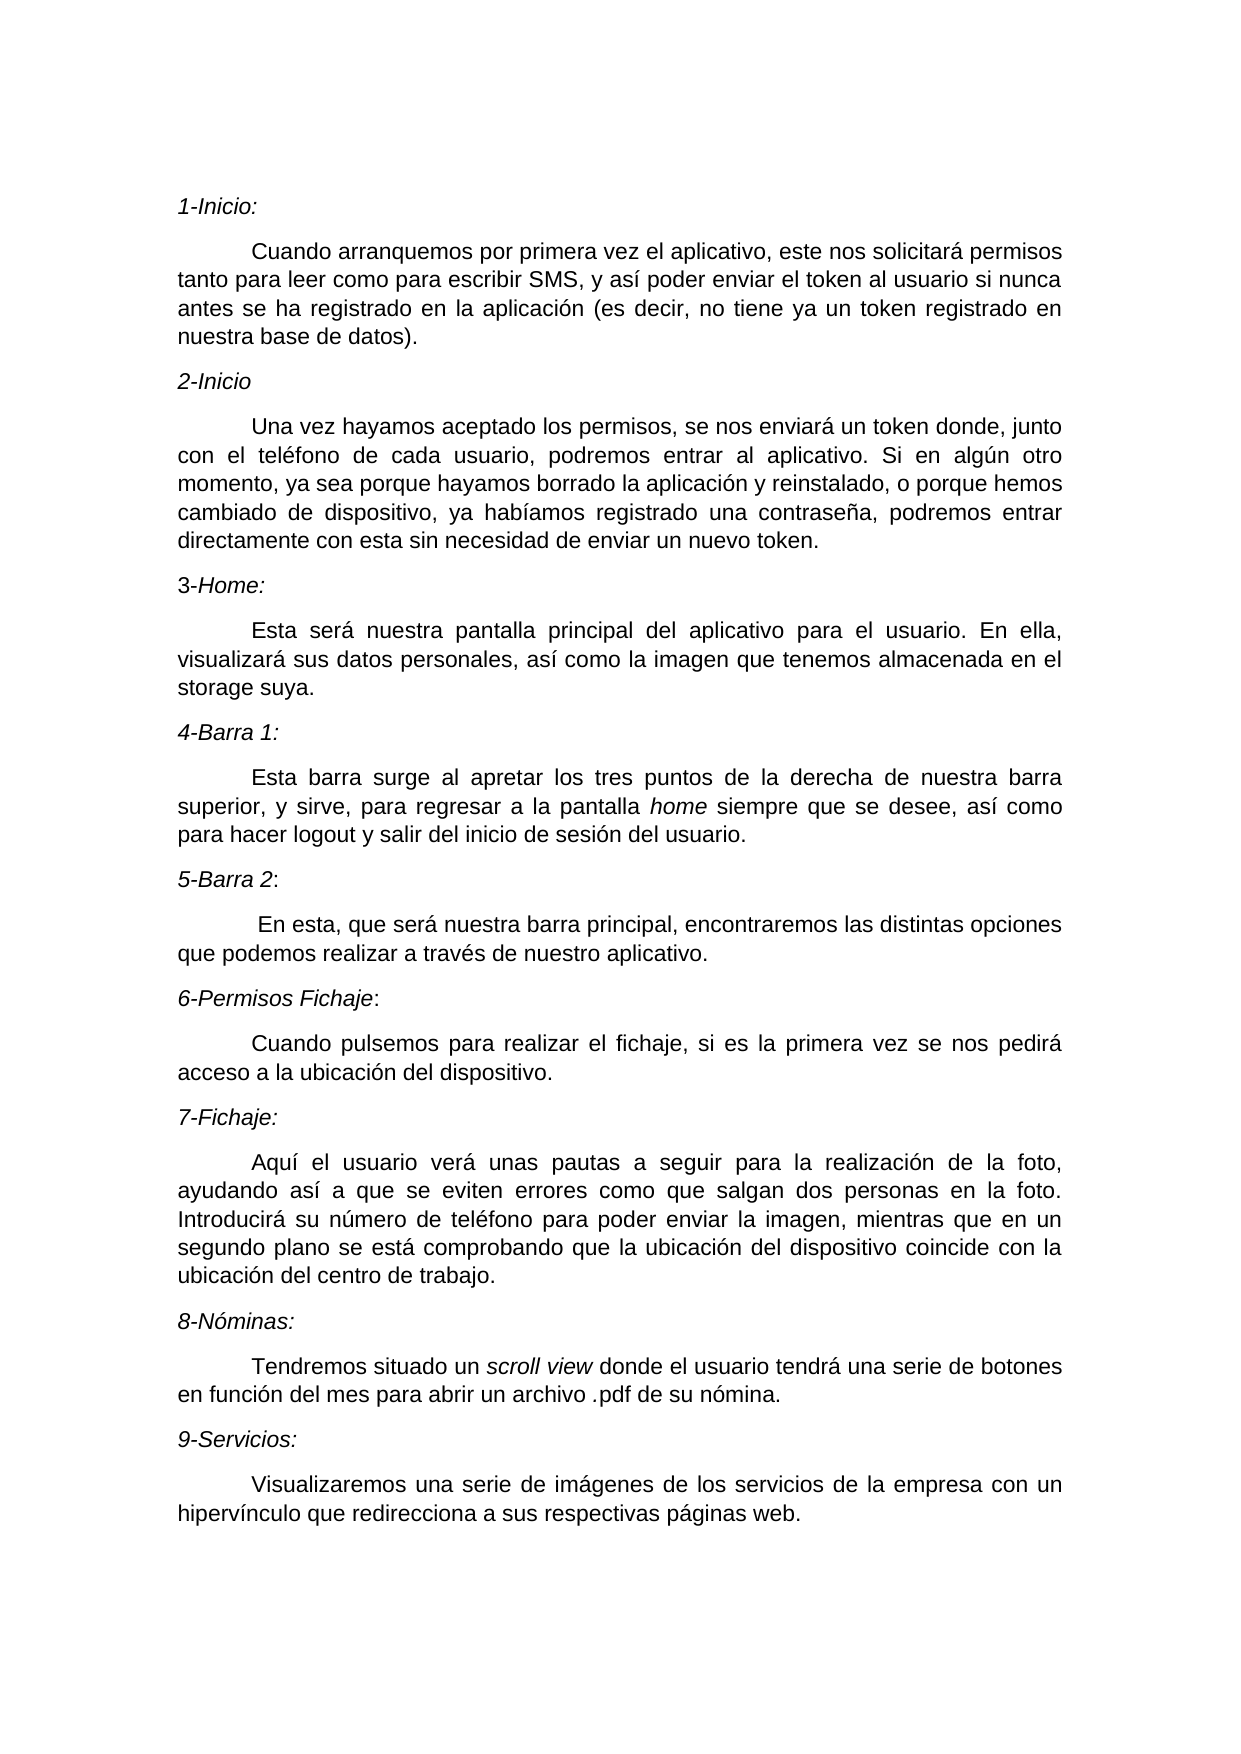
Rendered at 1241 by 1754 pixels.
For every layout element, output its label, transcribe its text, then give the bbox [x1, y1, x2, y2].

text 3-Home: [177, 572, 1063, 598]
text 8-Nóminas: [177, 1308, 1063, 1334]
text Esta barra surge al apretar los tres puntos de la derecha de nuestra barra superior, y sirve, para regresar a la pantalla home siempre que se desee, así como para hacer logout y salir del inicio de sesión del usuario. [177, 764, 1063, 848]
text 2-Inicio [177, 368, 1063, 394]
text Cuando pulsemos para realizar el fichaje, si es la primera vez se nos pedirá acceso a la ubicación del dispositivo. [177, 1030, 1063, 1085]
text Una vez hayamos aceptado los permisos, se nos enviará un token donde, junto con el teléfono de cada usuario, podremos entrar al aplicativo. Si en algún otro momento, ya sea porque hayamos borrado la aplicación y reinstalado, o porque hemos cambiado de dispositivo, ya habíamos registrado una contraseña, podremos entrar directamente con esta sin necesidad de enviar un nuevo token. [177, 413, 1063, 553]
text 4-Barra 1: [177, 719, 1063, 746]
text Visualizaremos una serie de imágenes de los servicios de la empresa con un hipervínculo que redirecciona a sus respectivas páginas web. [177, 1471, 1063, 1526]
text 6-Permisos Fichaje: [177, 985, 1063, 1011]
text 5-Barra 2: [177, 866, 1063, 893]
text 1-Inicio: [177, 193, 1063, 219]
text Cuando arranquemos por primera vez el aplicativo, este nos solicitará permisos tanto para leer como para escribir SMS, y así poder enviar el token al usuario si nunca antes se ha registrado en la aplicación (es decir, no tiene ya un token registrado en nuestra base de datos). [177, 238, 1063, 349]
text En esta, que será nuestra barra principal, encontraremos las distintas opciones que podemos realizar a través de nuestro aplicativo. [177, 911, 1063, 966]
text Aquí el usuario verá unas pautas a seguir para la realización de la foto, ayudando así a que se eviten errores como que salgan dos personas en la foto. Introducirá su número de teléfono para poder enviar la imagen, mientras que en un segundo plano se está comprobando que la ubicación del dispositivo coincide con la ubicación del centro de trabajo. [177, 1149, 1063, 1289]
text Tendremos situado un scroll view donde el usuario tendrá una serie de botones en función del mes para abrir un archivo .pdf de su nómina. [177, 1353, 1063, 1407]
text 7-Fichaje: [177, 1104, 1063, 1130]
text Esta será nuestra pantalla principal del aplicativo para el usuario. En ella, visualizará sus datos personales, así como la imagen que tenemos almacenada en el storage suya. [177, 617, 1063, 701]
text 9-Servicios: [177, 1426, 1063, 1453]
